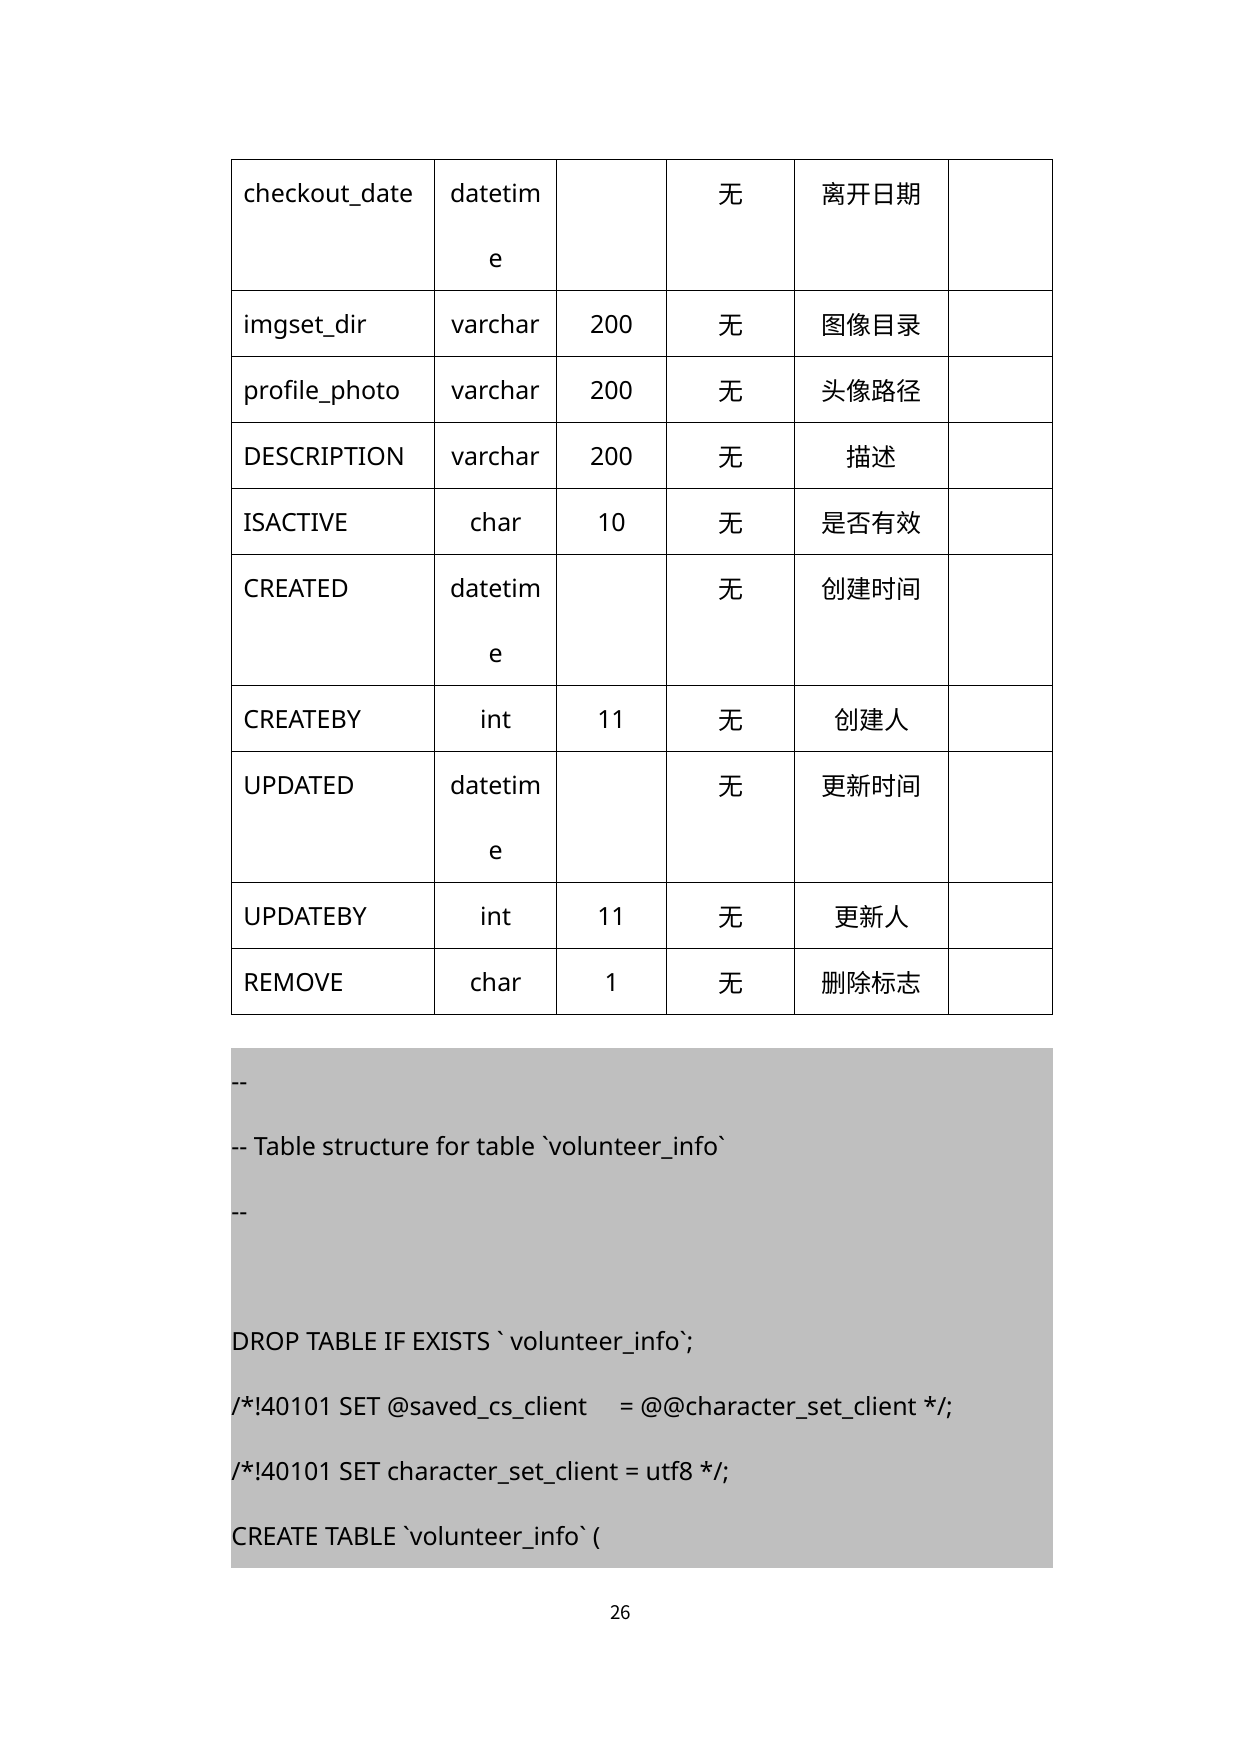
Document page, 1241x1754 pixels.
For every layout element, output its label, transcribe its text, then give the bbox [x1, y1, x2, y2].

table_cell 11 [557, 686, 666, 751]
table_cell 是否有效 [795, 489, 948, 554]
text CREATE TABLE `volunteer_info` ( [231, 1503, 1053, 1568]
table_cell [557, 752, 666, 882]
table_cell 200 [557, 291, 666, 356]
table_cell [949, 752, 1052, 882]
table_cell [557, 555, 666, 685]
table_cell 创建时间 [795, 555, 948, 685]
table_cell 200 [557, 357, 666, 422]
table_cell 无 [667, 423, 794, 488]
table_cell [949, 883, 1052, 948]
table_cell 离开日期 [795, 160, 948, 290]
text /*!40101 SET character_set_client = utf8 */; [231, 1438, 1053, 1503]
table_cell [557, 160, 666, 290]
table_cell int [435, 883, 556, 948]
table_cell datetime [435, 752, 556, 882]
table_cell [949, 423, 1052, 488]
table_cell 头像路径 [795, 357, 948, 422]
table_cell [949, 686, 1052, 751]
table_cell [949, 160, 1052, 290]
table_cell 无 [667, 160, 794, 290]
table_cell UPDATEBY [232, 883, 434, 948]
table_cell 无 [667, 752, 794, 882]
table_cell [949, 949, 1052, 1014]
table_cell checkout_date [232, 160, 434, 290]
table_cell 1 [557, 949, 666, 1014]
table_cell CREATED [232, 555, 434, 685]
table_cell 删除标志 [795, 949, 948, 1014]
table_cell 无 [667, 883, 794, 948]
table_cell [949, 489, 1052, 554]
text /*!40101 SET @saved_cs_client = @@character_set_client */; [231, 1373, 1053, 1438]
text -- Table structure for table `volunteer_info` [231, 1113, 1053, 1178]
table_cell varchar [435, 423, 556, 488]
table_cell REMOVE [232, 949, 434, 1014]
table_cell char [435, 949, 556, 1014]
table_cell DESCRIPTION [232, 423, 434, 488]
table_cell 图像目录 [795, 291, 948, 356]
table_cell datetime [435, 555, 556, 685]
table_cell varchar [435, 291, 556, 356]
table_cell int [435, 686, 556, 751]
table_cell 无 [667, 291, 794, 356]
table_cell 创建人 [795, 686, 948, 751]
table_cell profile_photo [232, 357, 434, 422]
text -- [231, 1178, 1053, 1243]
table_cell ISACTIVE [232, 489, 434, 554]
table_cell imgset_dir [232, 291, 434, 356]
table_cell 无 [667, 686, 794, 751]
table_cell varchar [435, 357, 556, 422]
table_cell [949, 555, 1052, 685]
table_cell 无 [667, 949, 794, 1014]
table_cell [949, 291, 1052, 356]
text -- [231, 1048, 1053, 1113]
table_cell char [435, 489, 556, 554]
table_cell 200 [557, 423, 666, 488]
table_cell [949, 357, 1052, 422]
table_cell 无 [667, 357, 794, 422]
table_cell 更新人 [795, 883, 948, 948]
table_cell UPDATED [232, 752, 434, 882]
table_cell 11 [557, 883, 666, 948]
table_cell datetime [435, 160, 556, 290]
table_cell 10 [557, 489, 666, 554]
table_cell 无 [667, 555, 794, 685]
table_cell 更新时间 [795, 752, 948, 882]
table_cell 描述 [795, 423, 948, 488]
text DROP TABLE IF EXISTS ` volunteer_info`; [231, 1308, 1053, 1373]
table_cell CREATEBY [232, 686, 434, 751]
table_cell 无 [667, 489, 794, 554]
